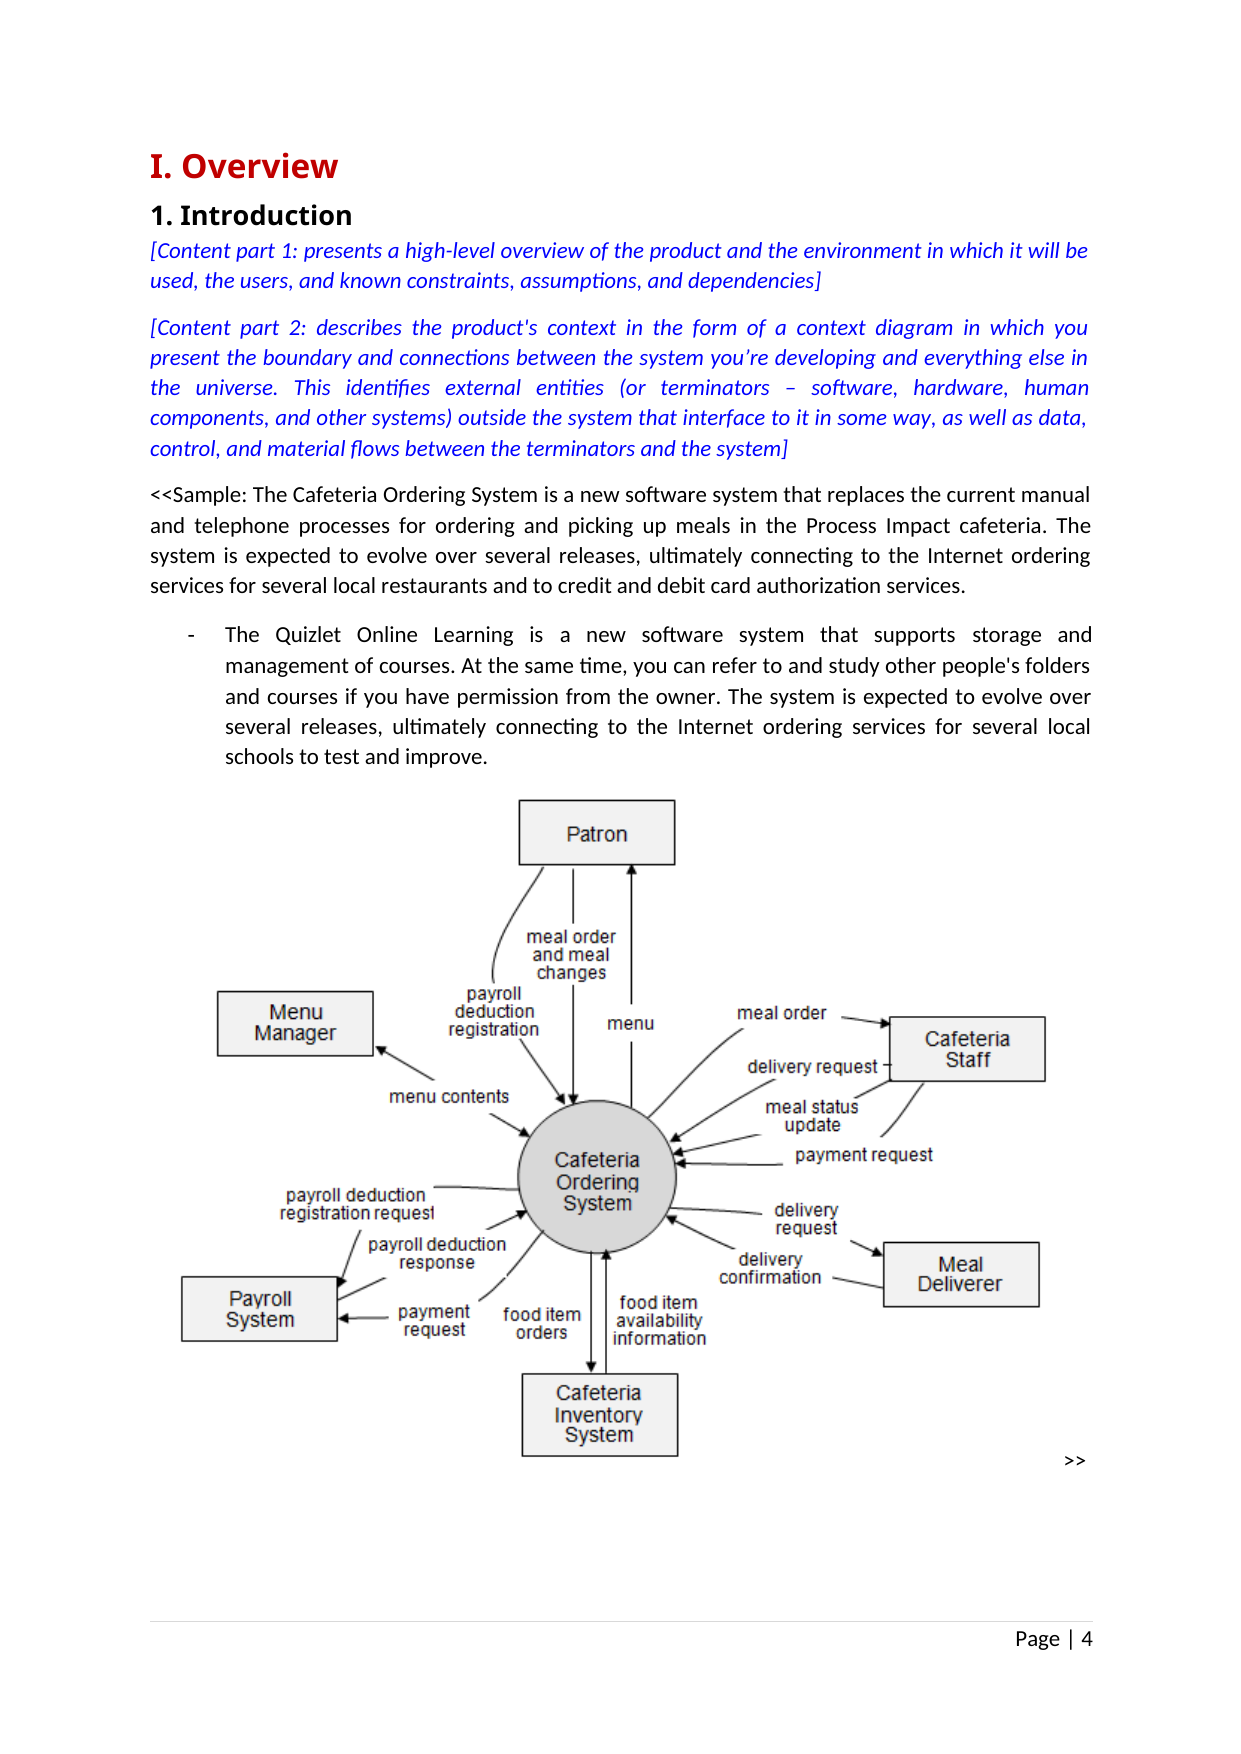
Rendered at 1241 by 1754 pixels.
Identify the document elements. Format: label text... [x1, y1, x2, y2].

text [Content part 1: presents a high-level overview of the product and the environment in which it will be used, the users, and known constraints, assumptions, and dependencies] [150, 236, 1093, 294]
list The Quizlet Online Learning is a new software system that supports storage and management of courses. At the same time, you can refer to and study other people's folders and courses if you have permission from the owner. The system is expected to evolve over several releases, ultimately connecting to the Internet ordering services for several local schools to test and improve. [187, 618, 1093, 770]
text <<Sample: The Cafeteria Ordering System is a new software system that replaces the current manual and telephone processes for ordering and picking up meals in the Process Impact cafeteria. The system is expected to evolve over several releases, ultimately connecting to the Internet ordering services for several local restaurants and to credit and debit card authorization services. [150, 481, 1093, 599]
picture [157, 789, 1063, 1469]
subtitle 1. Introduction [150, 196, 1093, 233]
text [Content part 2: describes the product's context in the form of a context diagram in which you present the boundary and connections between the system you’re developing and everything else in the universe. This identifies external entities (or terminators – software, hardware, human components, and other systems) outside the system that interface to it in some way, as well as data, control, and material flows between the terminators and the system] [150, 313, 1093, 462]
subtitle I. Overview [150, 143, 1093, 188]
